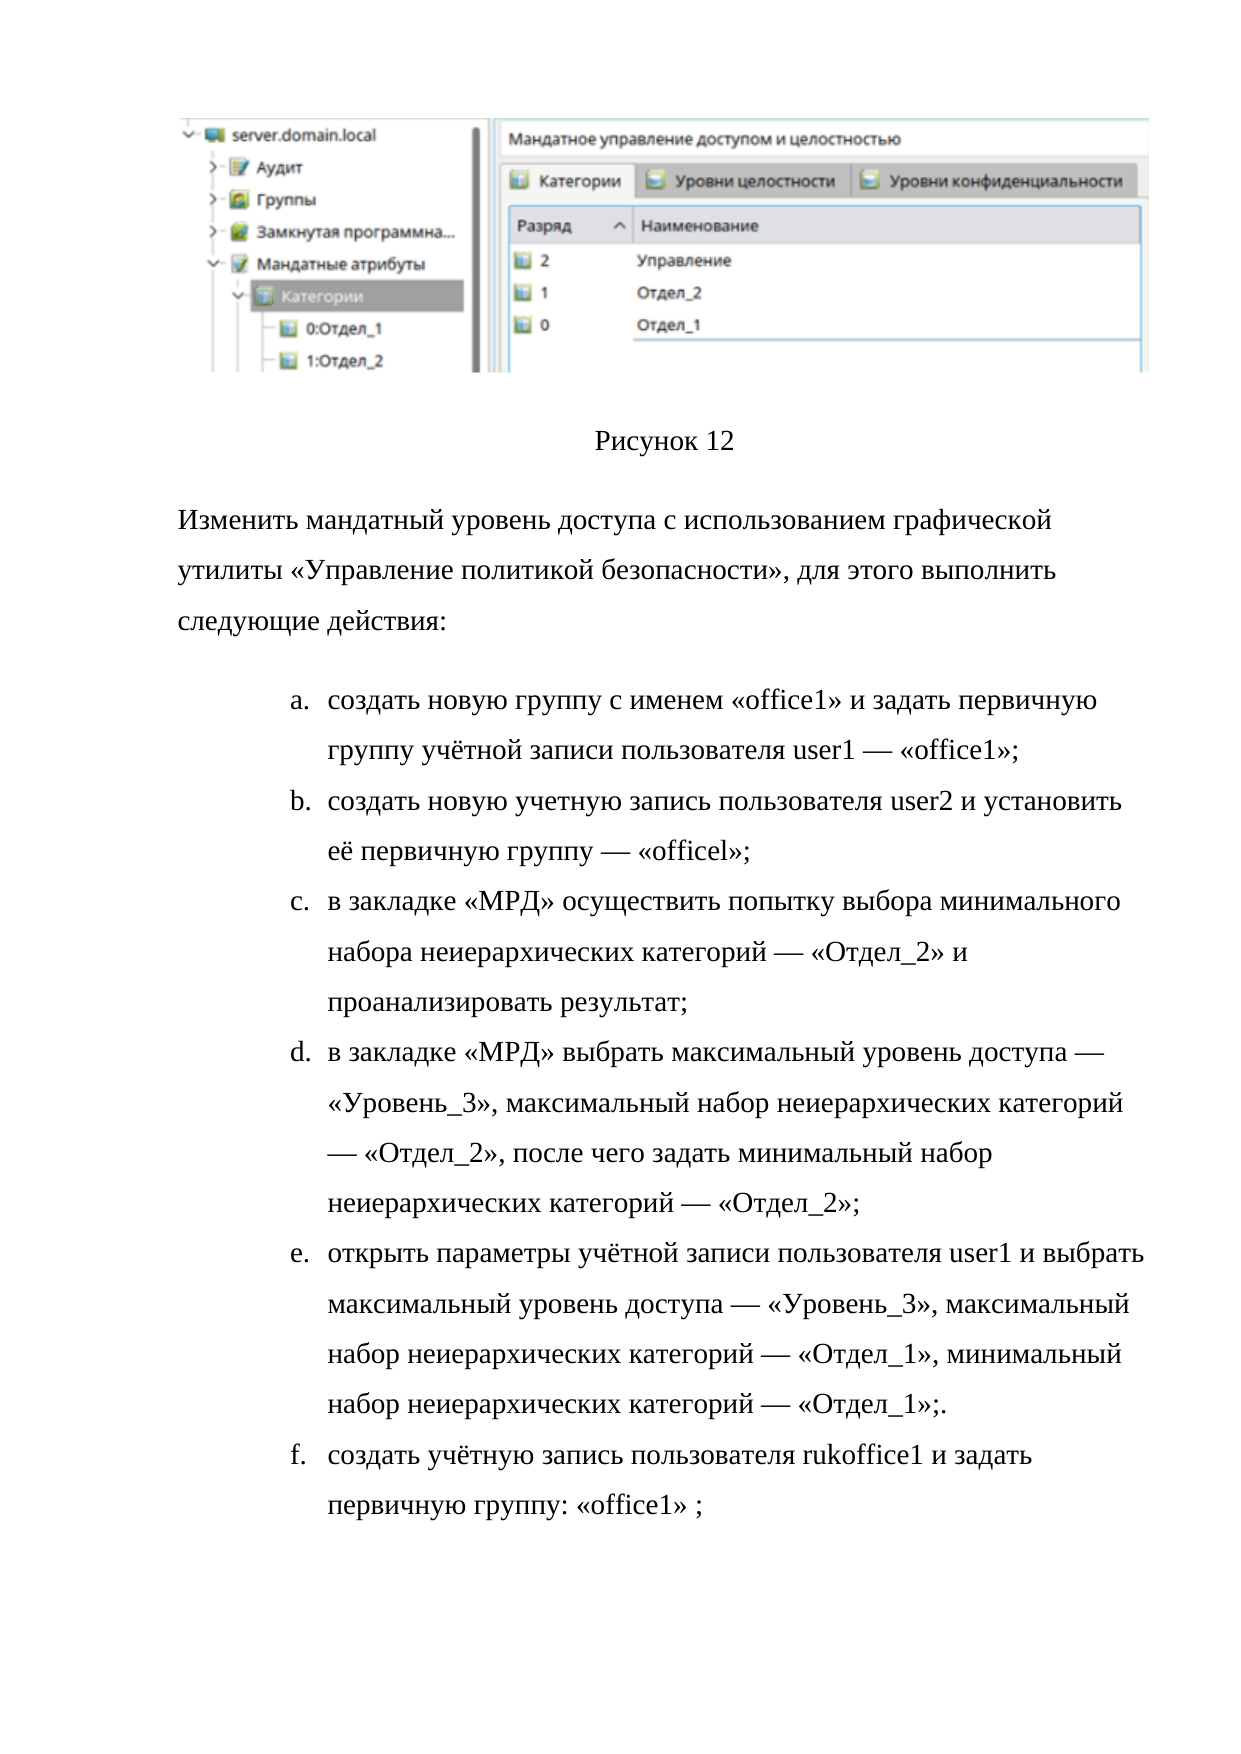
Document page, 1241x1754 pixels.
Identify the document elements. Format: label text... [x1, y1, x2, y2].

list создать новую группу с именем «office1» и задать первичную группу учётной записи пользователя user1 — «office1»; [290, 1252, 1152, 1336]
text Изменить набор неиерархических категорий с использованием графической утилиты «Управление политикой безопасности» (sudo fly-admin-smc), для этого выполнить следующие действия в разделе «Категории»: [177, 118, 1152, 252]
list аналогично переименовать неиерархические категории «Otdel2» и «Upravlenie» в «Отдел_2» и «Управление» соответственно; [290, 428, 1152, 512]
list выбрать неиерархическую категорию «Otdel1» и ввести наименование «Отдел_1»; [290, 298, 1152, 382]
text Изменить мандатный уровень доступа с использованием графической утилиты «Управление политикой безопасности», для этого выполнить следующие действия: [177, 1072, 1152, 1206]
text Рисунок 12 [177, 992, 1152, 1026]
list создать новую учетную запись пользователя user2 и установить её первичную группу — «officel»; [290, 1381, 1152, 1465]
picture [180, 687, 1149, 949]
list проанализировать возможность одновременного изменения элемента «Разряд». [290, 558, 1152, 642]
